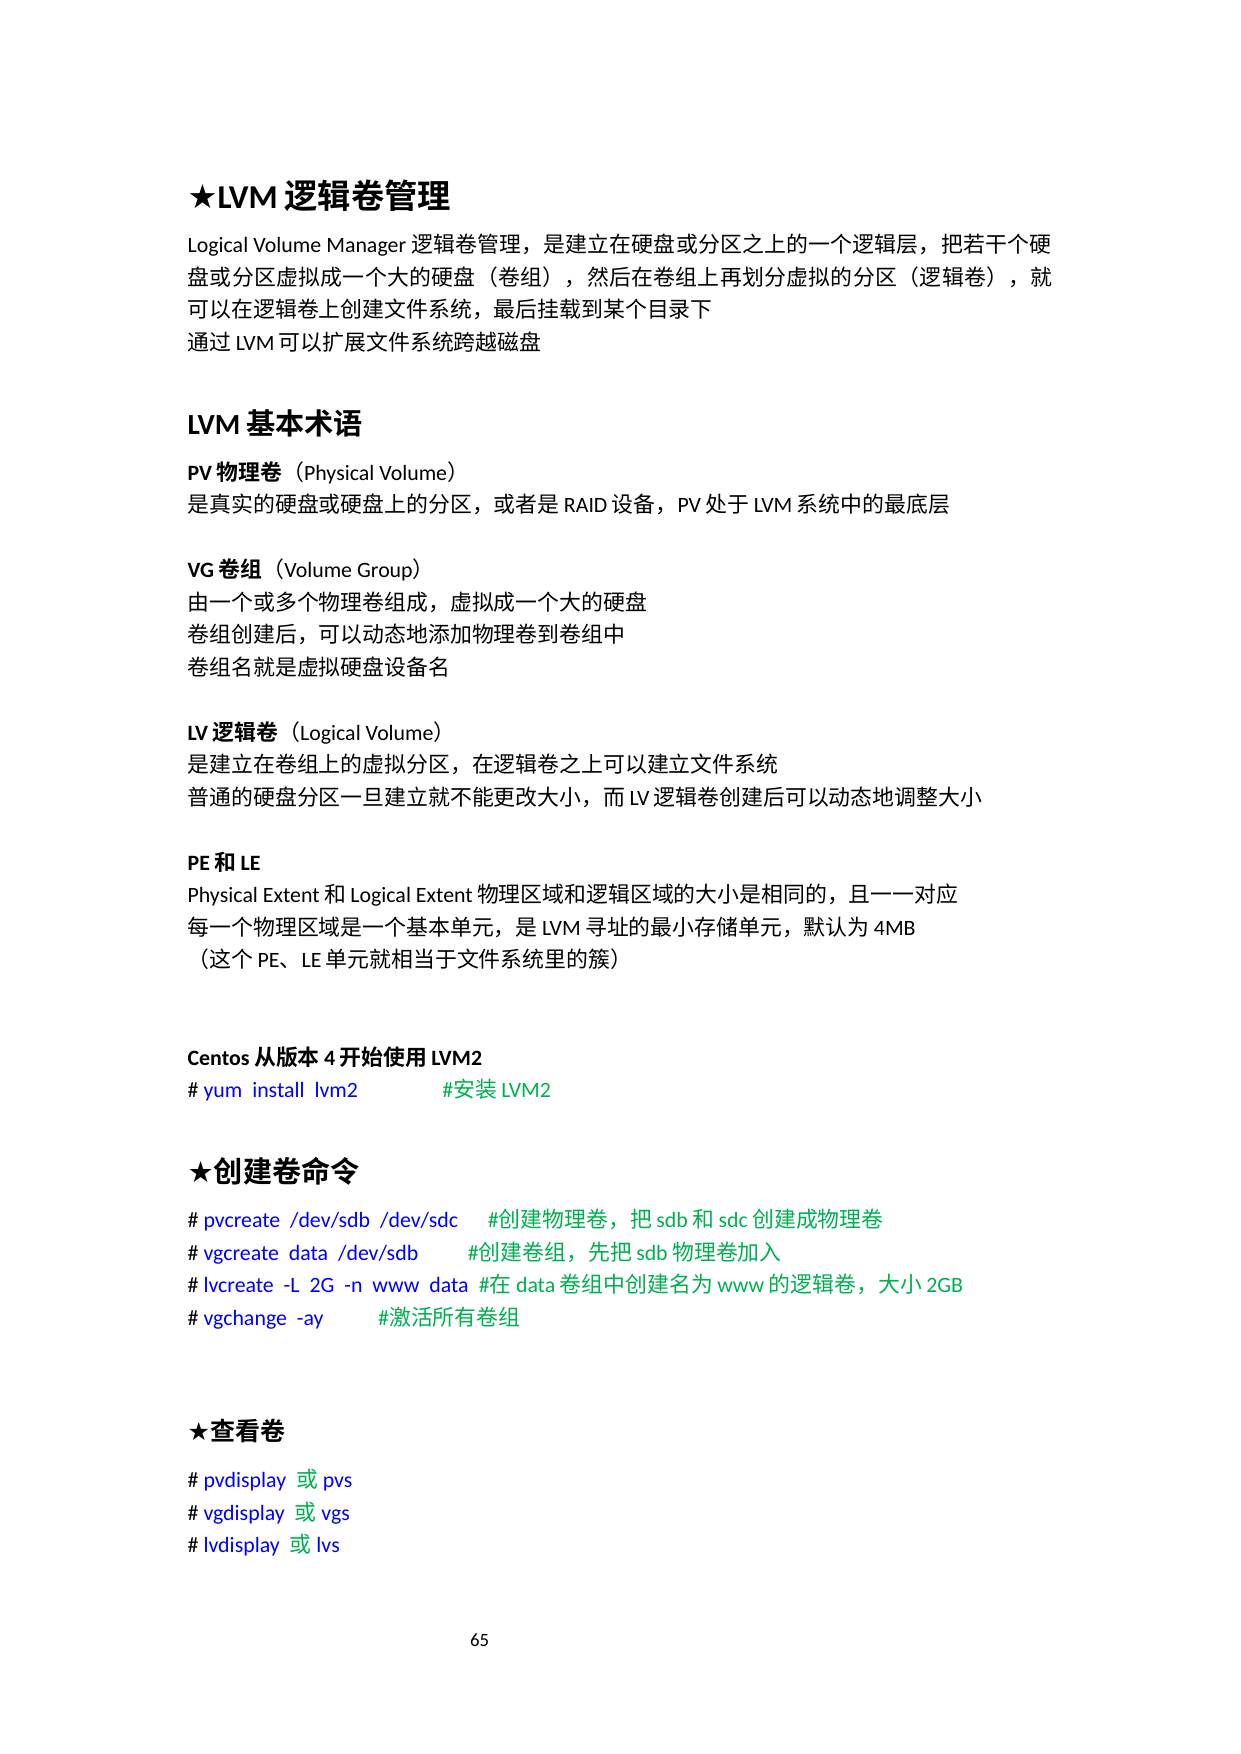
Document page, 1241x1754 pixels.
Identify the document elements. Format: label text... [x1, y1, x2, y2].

text （这个PE、LE单元就相当于文件系统里的簇） [187, 942, 1053, 974]
text 每一个物理区域是一个基本单元，是LVM寻址的最小存储单元，默认为4MB [187, 909, 1053, 942]
text LVM基本术语 [187, 389, 1053, 454]
text LV逻辑卷（Logical Volume） [187, 714, 1053, 747]
text ★查看卷 [187, 1397, 1053, 1462]
text # lvcreate -L 2G -n www data #在data卷组中创建名为www的逻辑卷，大小2GB [187, 1267, 1053, 1299]
text # vgchange -ay #激活所有卷组 [187, 1299, 1053, 1332]
text 通过LVM可以扩展文件系统跨越磁盘 [187, 324, 1053, 357]
text Logical Volume Manager逻辑卷管理，是建立在硬盘或分区之上的一个逻辑层，把若干个硬盘或分区虚拟成一个大的硬盘（卷组），然后在卷组上再划分虚拟的分区（逻辑卷），就可以在逻辑卷上创建文件系统，最后挂载到某个目录下 [187, 227, 1053, 324]
text # pvdisplay 或 pvs [187, 1462, 1053, 1494]
text 是真实的硬盘或硬盘上的分区，或者是RAID设备，PV处于LVM系统中的最底层 [187, 487, 1053, 519]
text PE和LE [187, 844, 1053, 877]
text # vgdisplay 或 vgs [187, 1494, 1053, 1527]
text # yum install lvm2 #安装LVM2 [187, 1072, 1053, 1104]
text 由一个或多个物理卷组成，虚拟成一个大的硬盘 [187, 584, 1053, 617]
text ★LVM逻辑卷管理 [187, 162, 1053, 227]
text 普通的硬盘分区一旦建立就不能更改大小，而LV逻辑卷创建后可以动态地调整大小 [187, 779, 1053, 812]
text ★创建卷命令 [187, 1137, 1053, 1202]
text # vgcreate data /dev/sdb #创建卷组，先把sdb物理卷加入 [187, 1234, 1053, 1267]
text # pvcreate /dev/sdb /dev/sdc #创建物理卷，把sdb和sdc创建成物理卷 [187, 1202, 1053, 1234]
text # lvdisplay 或 lvs [187, 1527, 1053, 1559]
text PV物理卷（Physical Volume） [187, 454, 1053, 487]
text 是建立在卷组上的虚拟分区，在逻辑卷之上可以建立文件系统 [187, 747, 1053, 779]
text Physical Extent和Logical Extent物理区域和逻辑区域的大小是相同的，且一一对应 [187, 877, 1053, 909]
text 卷组名就是虚拟硬盘设备名 [187, 649, 1053, 682]
text VG卷组（Volume Group） [187, 552, 1053, 584]
text 卷组创建后，可以动态地添加物理卷到卷组中 [187, 617, 1053, 649]
text Centos从版本4开始使用LVM2 [187, 1039, 1053, 1072]
